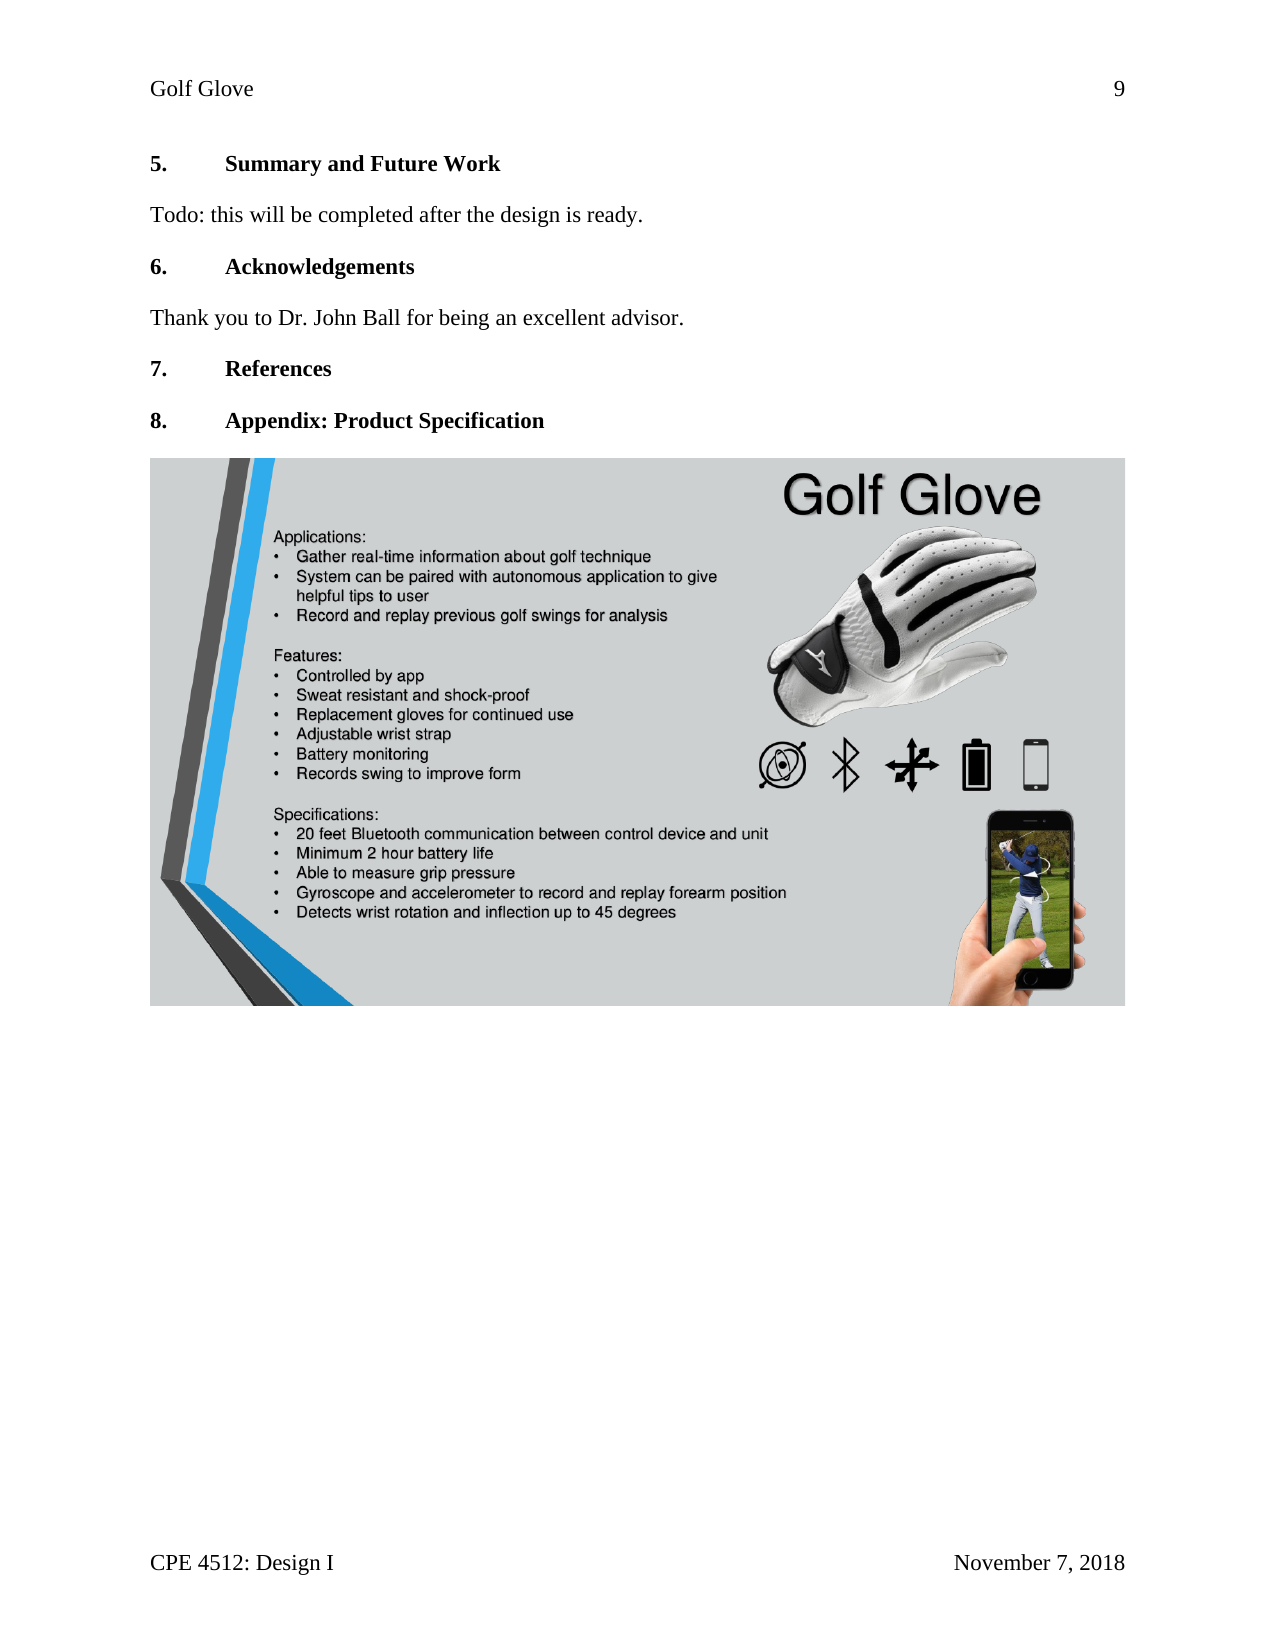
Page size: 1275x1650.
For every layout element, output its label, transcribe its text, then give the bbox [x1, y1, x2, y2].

list Appendix: Product Specification [150, 407, 1125, 433]
list Acknowledgements [150, 253, 1125, 279]
picture [150, 458, 1125, 1006]
text Thank you to Dr. John Ball for being an excellent advisor. [150, 304, 1125, 330]
list References [150, 355, 1125, 382]
list Summary and Future Work [150, 150, 1125, 176]
text Todo: this will be completed after the design is ready. [150, 201, 1125, 228]
